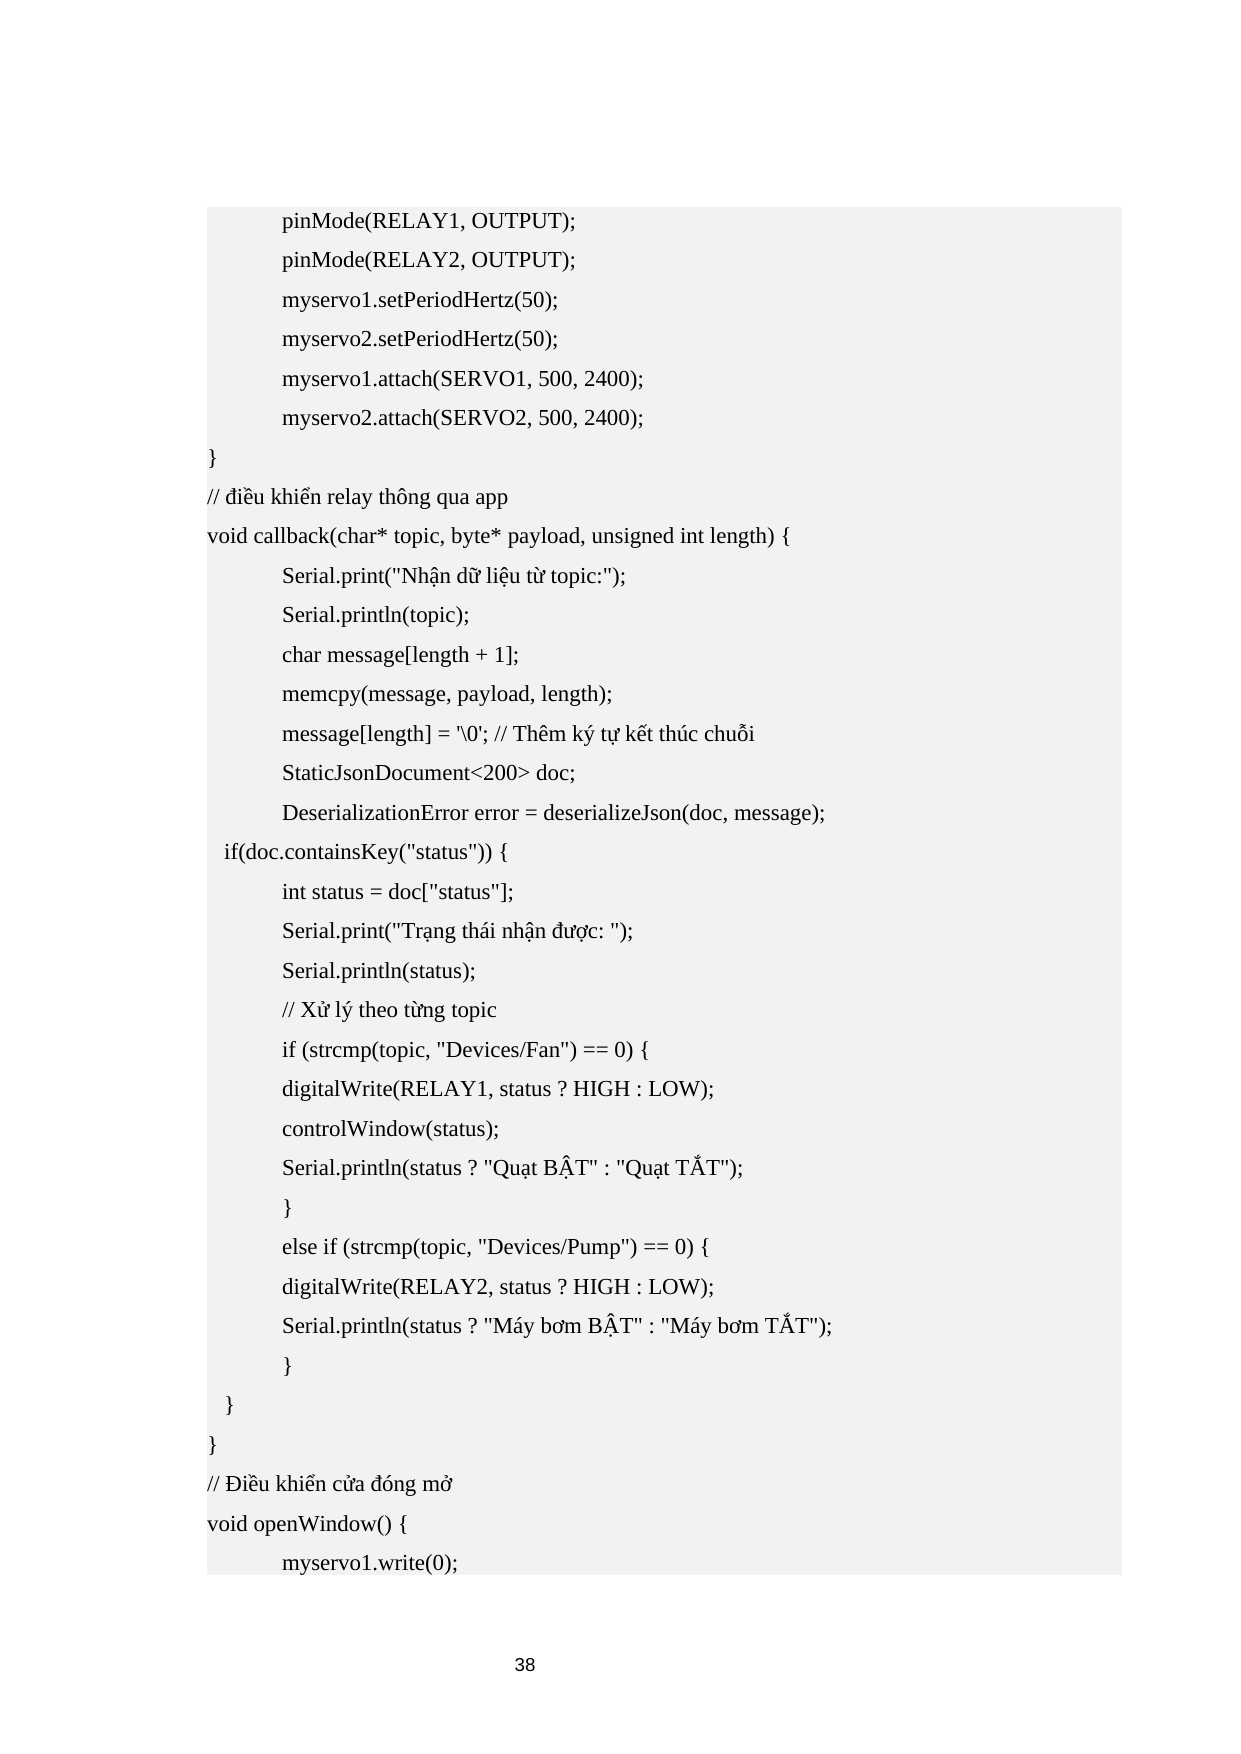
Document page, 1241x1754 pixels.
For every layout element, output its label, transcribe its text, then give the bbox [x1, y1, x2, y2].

text Serial.println(topic); [207, 602, 1122, 628]
text digitalWrite(RELAY1, status ? HIGH : LOW); [207, 1075, 1122, 1102]
text pinMode(RELAY2, OUTPUT); [207, 246, 1122, 273]
text digitalWrite(RELAY2, status ? HIGH : LOW); [207, 1273, 1122, 1299]
text // Điều khiển cửa đóng mở [207, 1470, 1122, 1496]
text char message[length + 1]; [207, 641, 1122, 667]
text else if (strcmp(topic, "Devices/Pump") == 0) { [207, 1233, 1122, 1259]
text memcpy(message, payload, length); [207, 681, 1122, 707]
text myservo1.setPeriodHertz(50); [207, 286, 1122, 312]
text myservo1.write(0); [207, 1549, 1122, 1575]
text StaticJsonDocument<200> doc; [207, 759, 1122, 786]
text message[length] = '\0'; // Thêm ký tự kết thúc chuỗi [207, 720, 1122, 746]
text Serial.println(status ? "Máy bơm BẬT" : "Máy bơm TẮT"); [207, 1312, 1122, 1338]
text controlWindow(status); [207, 1115, 1122, 1141]
text if (strcmp(topic, "Devices/Fan") == 0) { [207, 1036, 1122, 1062]
text Serial.println(status); [207, 957, 1122, 983]
text Serial.print("Nhận dữ liệu từ topic:"); [207, 562, 1122, 588]
text if(doc.containsKey("status")) { [207, 838, 1122, 865]
text myservo2.setPeriodHertz(50); [207, 325, 1122, 352]
text void openWindow() { [207, 1509, 1122, 1536]
text } [207, 444, 1122, 470]
text } [207, 1391, 1122, 1417]
text Serial.print("Trạng thái nhận được: "); [207, 917, 1122, 944]
text } [207, 1431, 1122, 1457]
text } [207, 1352, 1122, 1378]
text pinMode(RELAY1, OUTPUT); [207, 207, 1122, 233]
text // Xử lý theo từng topic [207, 996, 1122, 1023]
text myservo1.attach(SERVO1, 500, 2400); [207, 365, 1122, 391]
text } [207, 1194, 1122, 1220]
text Serial.println(status ? "Quạt BẬT" : "Quạt TẮT"); [207, 1154, 1122, 1181]
text // điều khiển relay thông qua app [207, 483, 1122, 509]
text myservo2.attach(SERVO2, 500, 2400); [207, 404, 1122, 431]
text void callback(char* topic, byte* payload, unsigned int length) { [207, 523, 1122, 549]
text int status = doc["status"]; [207, 878, 1122, 904]
text DeserializationError error = deserializeJson(doc, message); [207, 799, 1122, 825]
